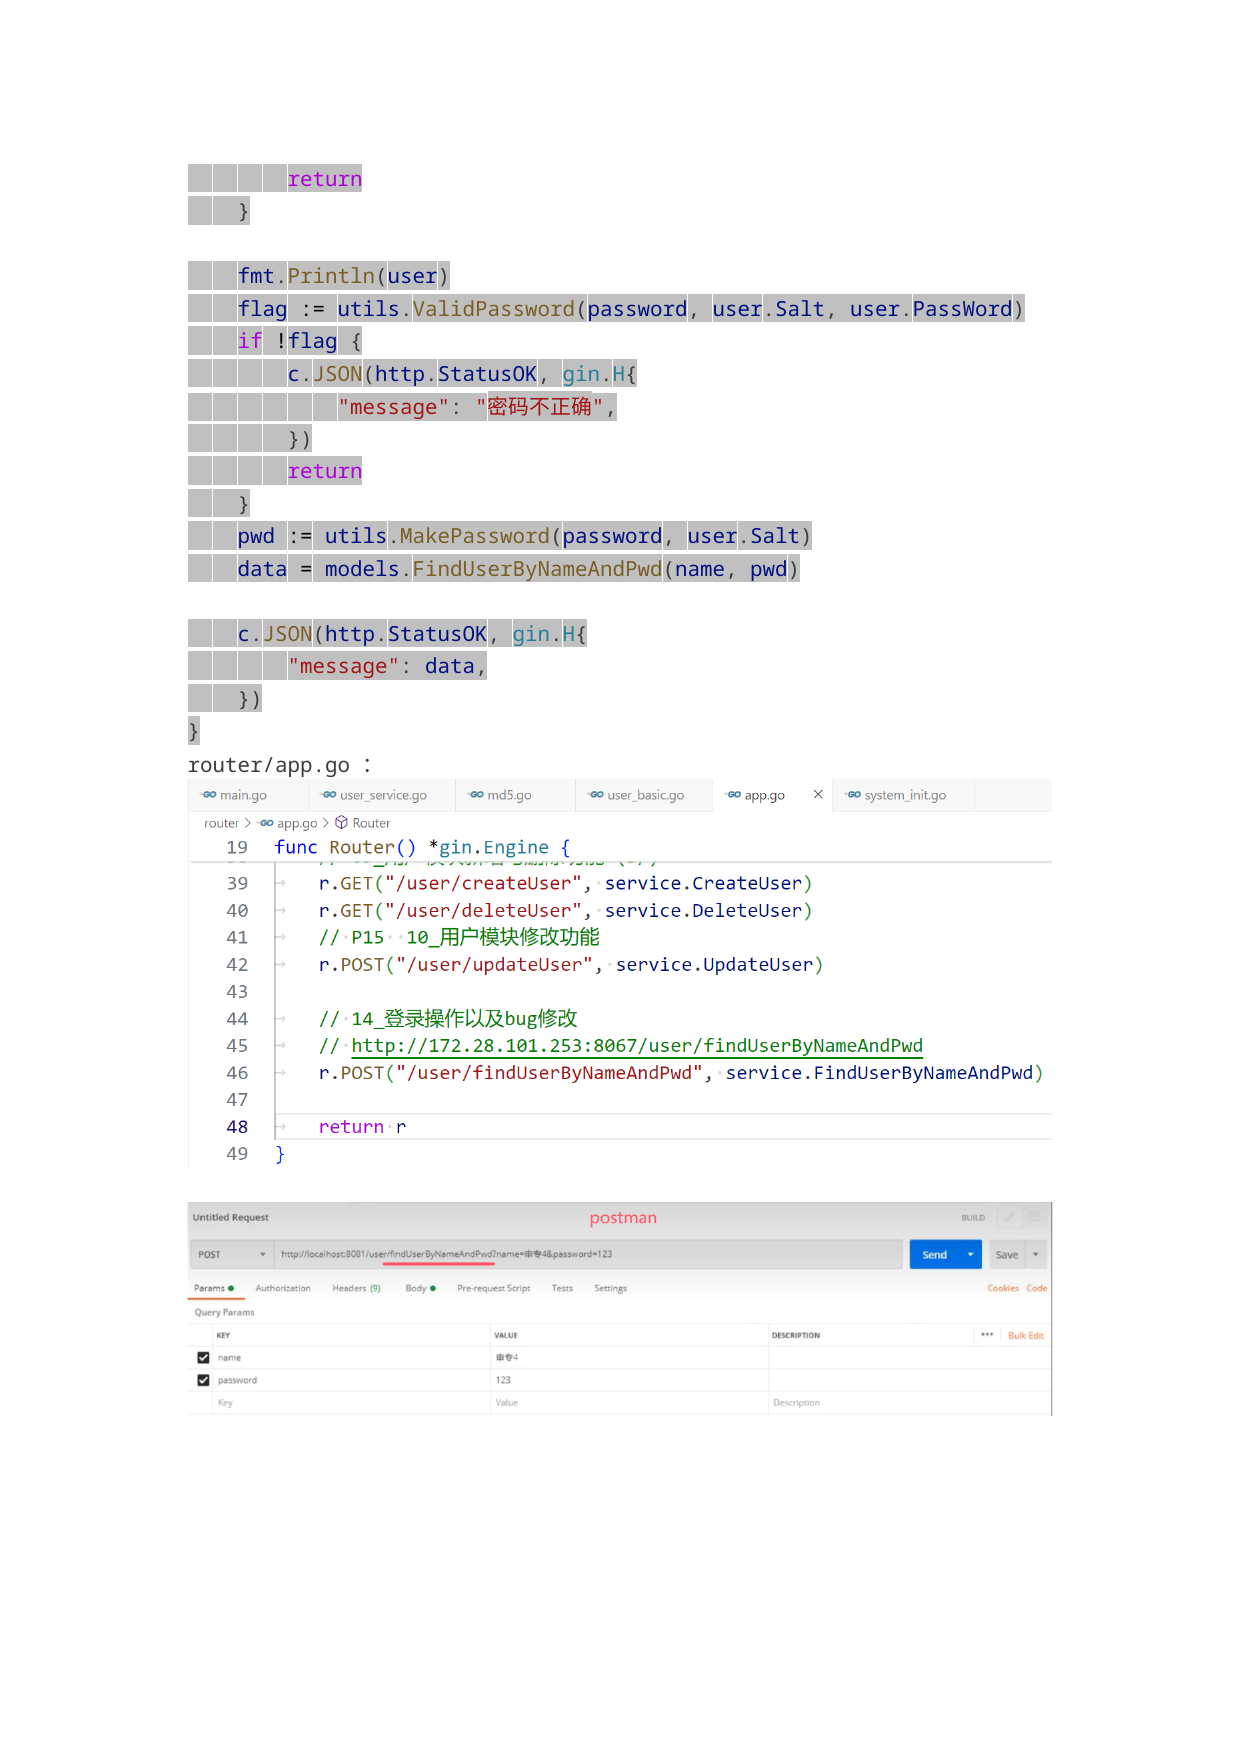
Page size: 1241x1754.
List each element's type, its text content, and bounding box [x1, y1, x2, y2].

text pwd := utils.MakePassword(password, user.Salt) [187, 519, 1053, 552]
picture [187, 1202, 1053, 1416]
text return [187, 454, 1053, 487]
text }) [187, 422, 1053, 454]
text "message": "密码不正确", [187, 389, 1053, 422]
text return [187, 162, 1053, 194]
text c.JSON(http.StatusOK, gin.H{ [187, 617, 1053, 649]
text } [187, 194, 1053, 227]
text "message": data, [187, 649, 1053, 682]
text c.JSON(http.StatusOK, gin.H{ [187, 357, 1053, 389]
text router/app.go ： [187, 747, 1053, 779]
text flag := utils.ValidPassword(password, user.Salt, user.PassWord) [187, 292, 1053, 324]
picture [187, 779, 1053, 1169]
text }) [187, 682, 1053, 714]
text fmt.Println(user) [187, 259, 1053, 292]
text } [187, 487, 1053, 519]
text if !flag { [187, 324, 1053, 357]
text data = models.FindUserByNameAndPwd(name, pwd) [187, 552, 1053, 584]
text } [187, 714, 1053, 747]
